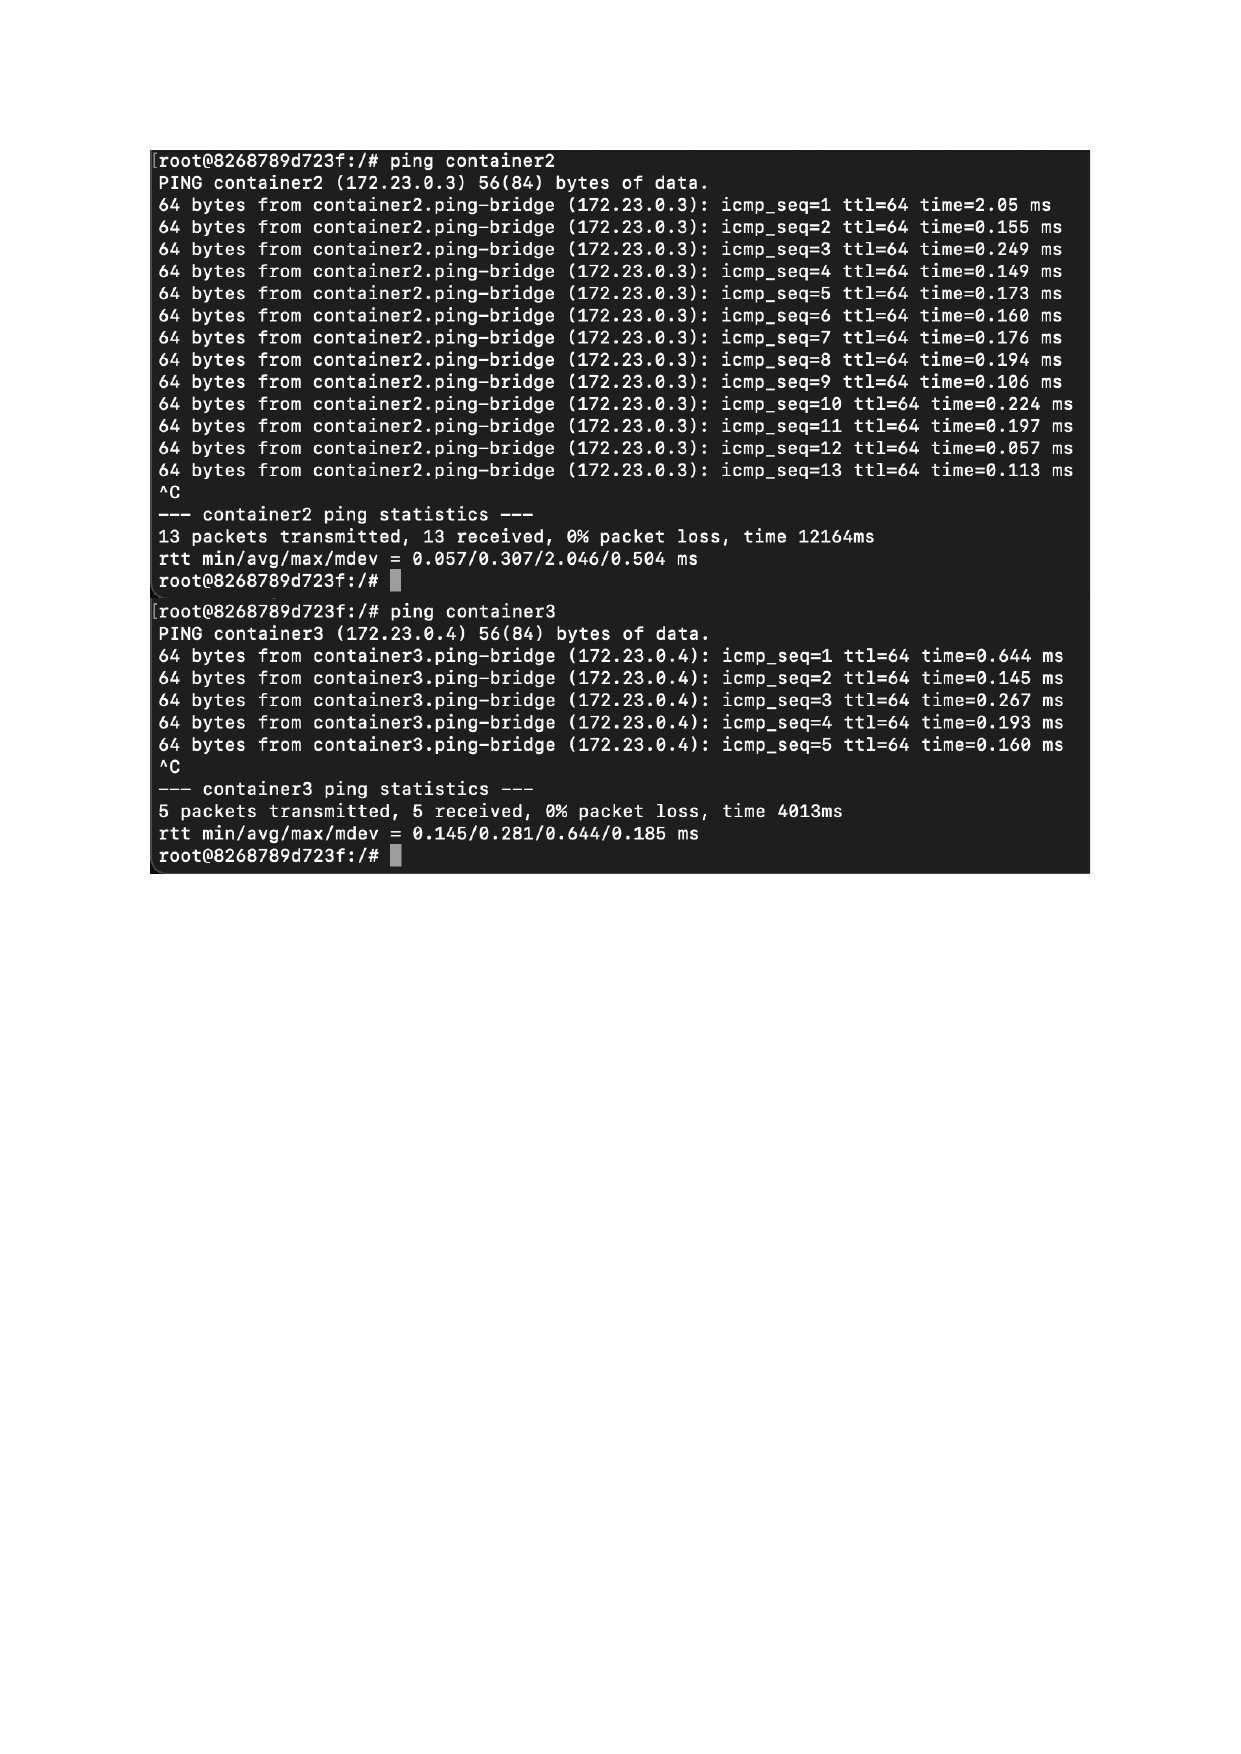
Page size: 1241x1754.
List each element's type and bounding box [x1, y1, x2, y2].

picture [150, 150, 1091, 874]
